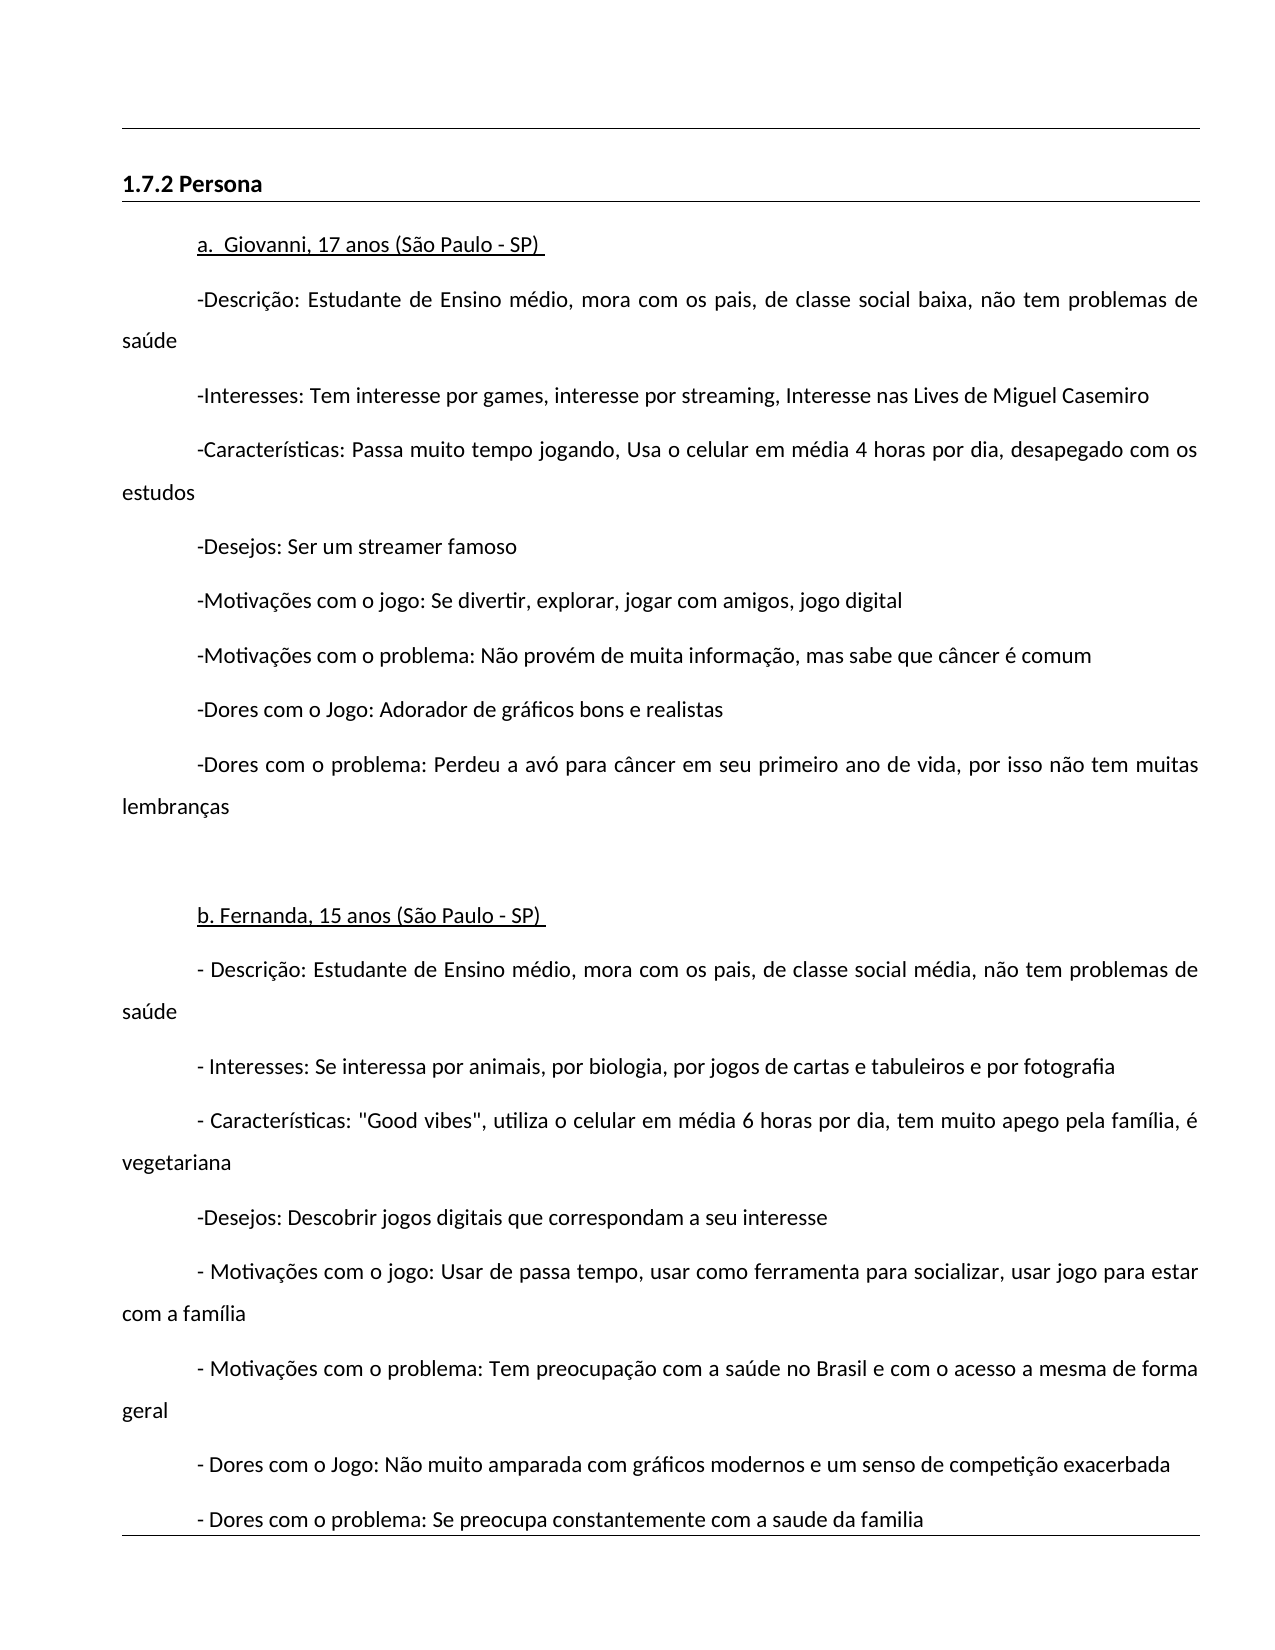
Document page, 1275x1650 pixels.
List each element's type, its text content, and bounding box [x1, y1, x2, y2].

text - Motivações com o problema: Tem preocupação com a saúde no Brasil e com o acesso a mesma de forma geral [122, 1354, 1200, 1424]
text -Desejos: Ser um streamer famoso [122, 532, 1200, 560]
text -Dores com o Jogo: Adorador de gráficos bons e realistas [122, 696, 1200, 723]
text a. Giovanni, 17 anos (São Paulo - SP) [122, 230, 1200, 258]
text -Motivações com o problema: Não provém de muita informação, mas sabe que câncer é comum [122, 641, 1200, 669]
text - Características: "Good vibes", utiliza o celular em média 6 horas por dia, tem muito apego pela família, é vegetariana [122, 1106, 1200, 1176]
text -Descrição: Estudante de Ensino médio, mora com os pais, de classe social baixa, não tem problemas de saúde [122, 285, 1200, 355]
text - Dores com o problema: Se preocupa constantemente com a saude da familia [122, 1505, 1200, 1535]
text -Motivações com o jogo: Se divertir, explorar, jogar com amigos, jogo digital [122, 587, 1200, 614]
text - Dores com o Jogo: Não muito amparada com gráficos modernos e um senso de competição exacerbada [122, 1450, 1200, 1478]
text -Interesses: Tem interesse por games, interesse por streaming, Interesse nas Lives de Miguel Casemiro [122, 381, 1200, 409]
text - Descrição: Estudante de Ensino médio, mora com os pais, de classe social média, não tem problemas de saúde [122, 955, 1200, 1025]
text - Interesses: Se interessa por animais, por biologia, por jogos de cartas e tabuleiros e por fotografia [122, 1052, 1200, 1080]
text -Desejos: Descobrir jogos digitais que correspondam a seu interesse [122, 1203, 1200, 1231]
text 1.7.2 Persona [122, 168, 1200, 201]
text - Motivações com o jogo: Usar de passa tempo, usar como ferramenta para socializar, usar jogo para estar com a família [122, 1257, 1200, 1327]
text b. Fernanda, 15 anos (São Paulo - SP) [122, 901, 1200, 929]
text -Dores com o problema: Perdeu a avó para câncer em seu primeiro ano de vida, por isso não tem muitas lembranças [122, 750, 1200, 820]
text -Características: Passa muito tempo jogando, Usa o celular em média 4 horas por dia, desapegado com os estudos [122, 436, 1200, 506]
